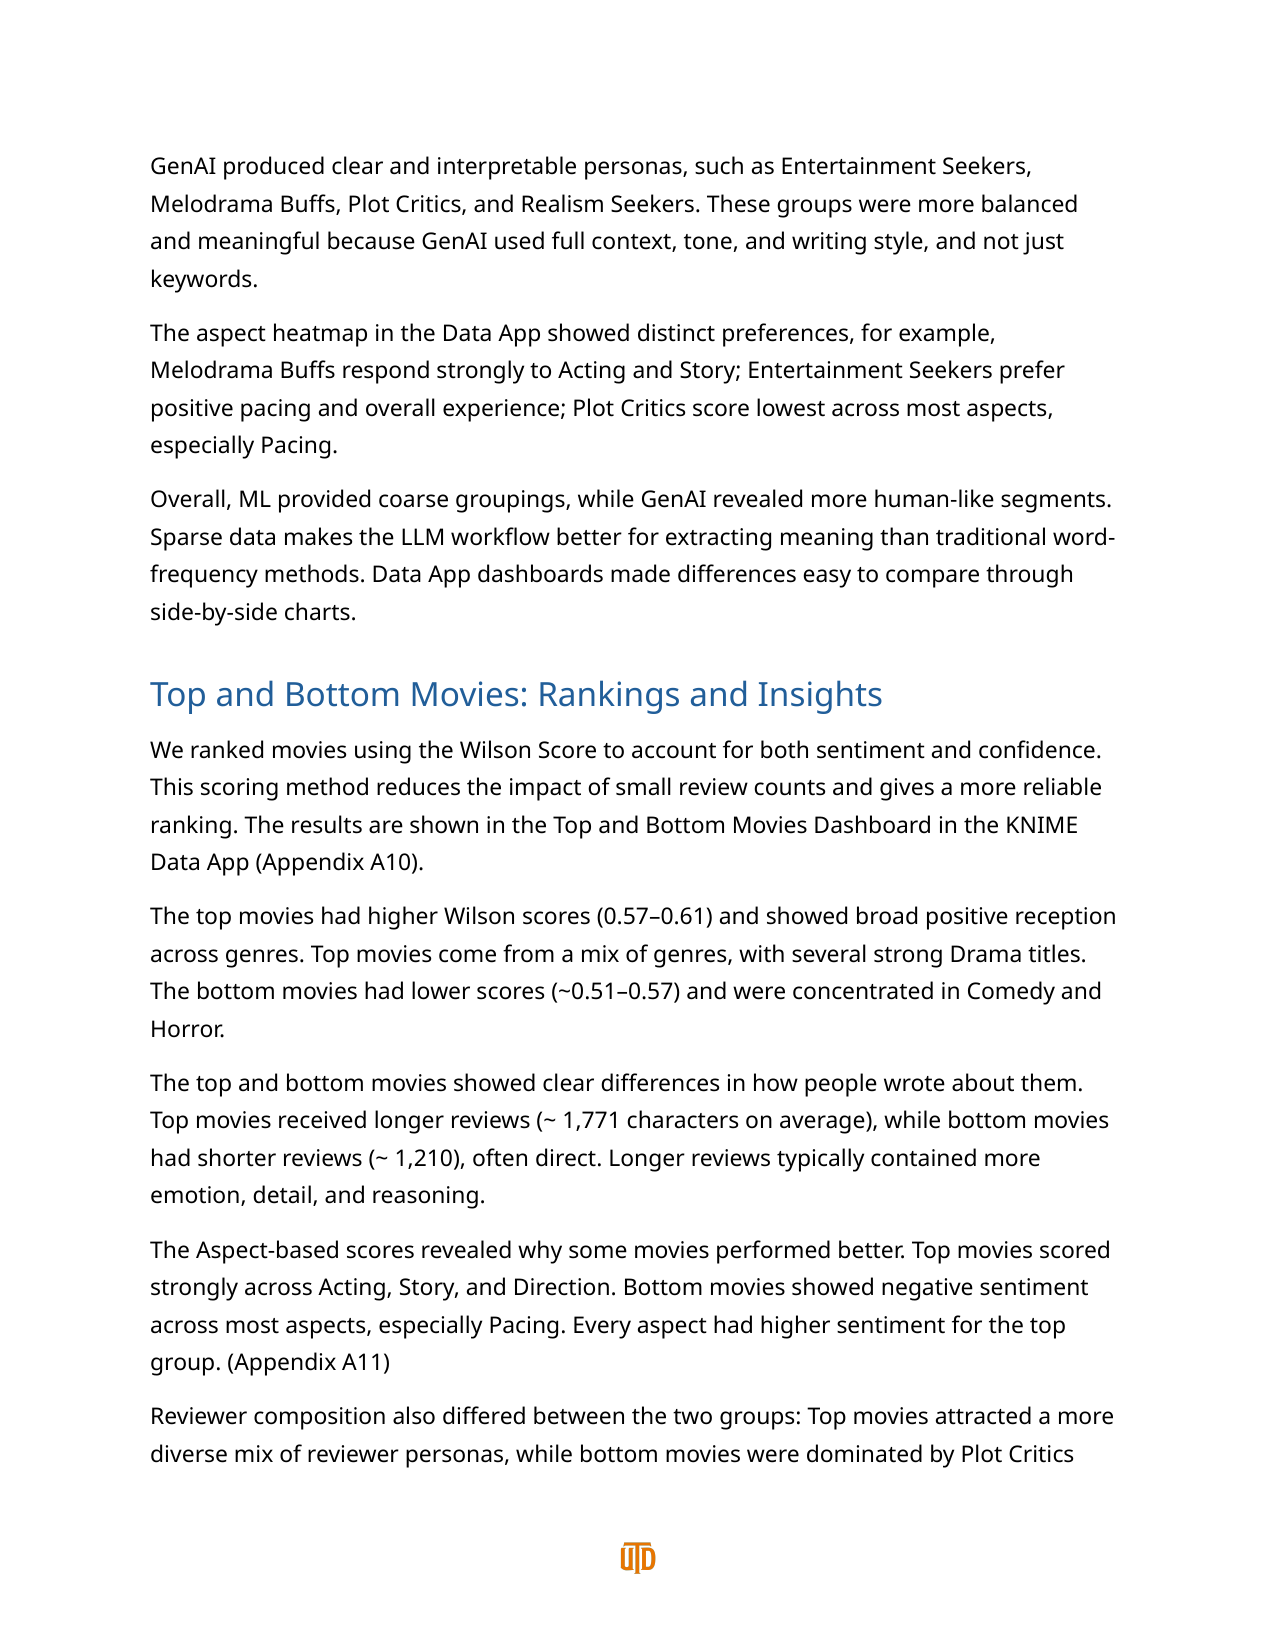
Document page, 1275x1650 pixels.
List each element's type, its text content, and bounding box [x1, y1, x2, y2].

text The top and bottom movies showed clear differences in how people wrote about them. Top movies received longer reviews (~ 1,771 characters on average), while bottom movies had shorter reviews (~ 1,210), often direct. Longer reviews typically contained more emotion, detail, and reasoning. [150, 1067, 1125, 1211]
text GenAI produced clear and interpretable personas, such as Entertainment Seekers, Melodrama Buffs, Plot Critics, and Realism Seekers. These groups were more balanced and meaningful because GenAI used full context, tone, and writing style, and not just keywords. [150, 150, 1125, 294]
text We ranked movies using the Wilson Score to account for both sentiment and confidence. This scoring method reduces the impact of small review counts and gives a more reliable ranking. The results are shown in the Top and Bottom Movies Dashboard in the KNIME Data App (Appendix A10). [150, 734, 1125, 877]
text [150, 1400, 1125, 1469]
text The top movies had higher Wilson scores (0.57–0.61) and showed broad positive reception across genres. Top movies come from a mix of genres, with several strong Drama titles. The bottom movies had lower scores (~0.51–0.57) and were concentrated in Comedy and Horror. [150, 900, 1125, 1044]
text Overall, ML provided coarse groupings, while GenAI revealed more human-like segments. Sparse data makes the LLM workflow better for extracting meaning than traditional word-frequency methods. Data App dashboards made differences easy to compare through side-by-side charts. [150, 483, 1125, 627]
subtitle Top and Bottom Movies: Rankings and Insights [150, 671, 1125, 716]
text The aspect heatmap in the Data App showed distinct preferences, for example, Melodrama Buffs respond strongly to Acting and Story; Entertainment Seekers prefer positive pacing and overall experience; Plot Critics score lowest across most aspects, especially Pacing. [150, 317, 1125, 460]
picture [615, 1541, 660, 1575]
text The Aspect-based scores revealed why some movies performed better. Top movies scored strongly across Acting, Story, and Direction. Bottom movies showed negative sentiment across most aspects, especially Pacing. Every aspect had higher sentiment for the top group. (Appendix A11) [150, 1234, 1125, 1377]
